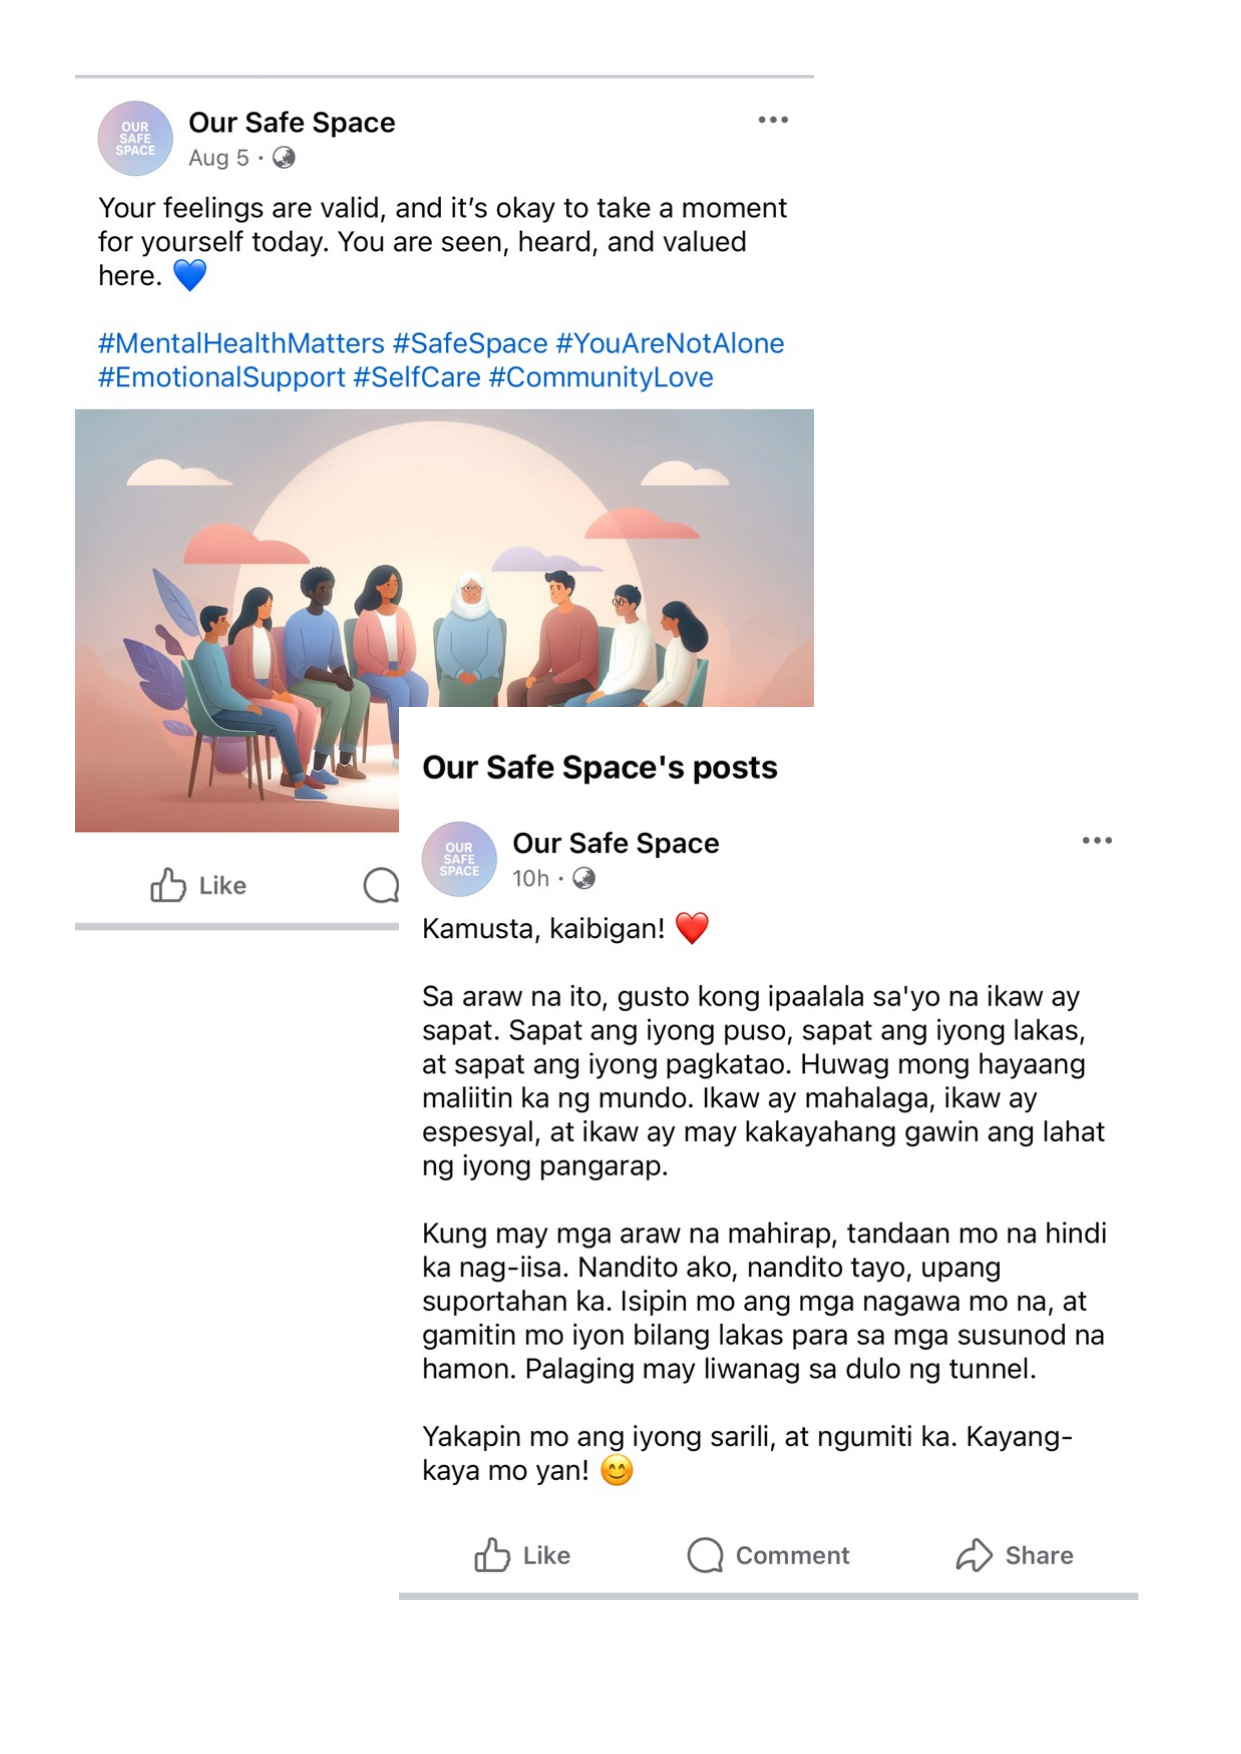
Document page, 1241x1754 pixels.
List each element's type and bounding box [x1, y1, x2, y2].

picture [75, 75, 1139, 1600]
